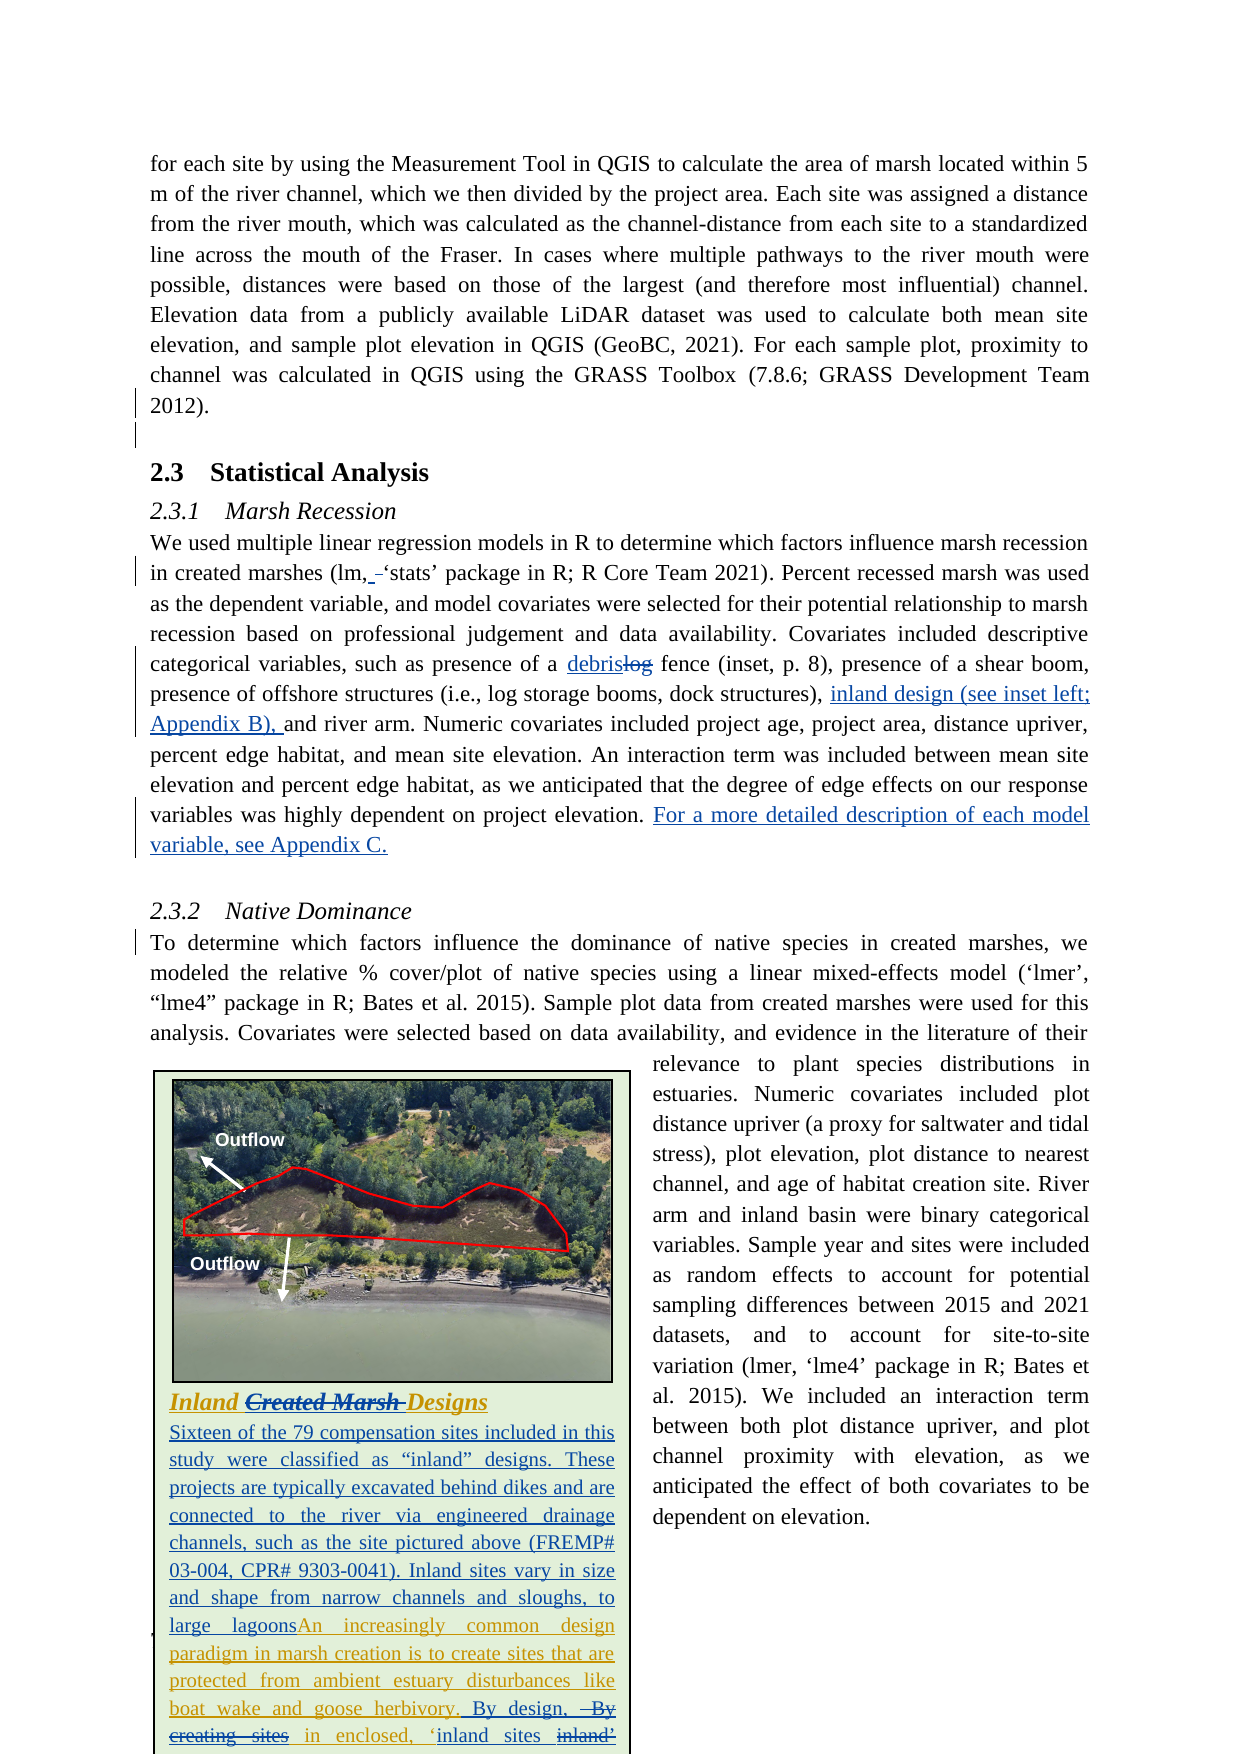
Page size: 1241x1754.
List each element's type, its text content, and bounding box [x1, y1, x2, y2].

text We used multiple linear regression models in R to determine which factors influence marsh recession in created marshes (lm,‘stats’ package in R; R Core Team 2021). Percent recessed marsh was used as the dependent variable, and model covariates were selected for their potential relationship to marsh recession based on professional judgement and data availability. Covariates included descriptive categorical variables, such as presence of a fence (inset, p. 8), presence of a shear boom, presence of offshore structures (i.e., log storage booms, dock structures), and river arm. Numeric covariates included project age, project area, distance upriver, percent edge habitat, and mean site elevation. An interaction term was included between mean site elevation and percent edge habitat, as we anticipated that the degree of edge effects on our response variables was highly dependent on project elevation. [150, 529, 1090, 858]
subtitle Native Dominance [150, 896, 1090, 924]
subtitle Statistical Analysis [150, 456, 1090, 487]
picture [174, 1081, 611, 1381]
subtitle Marsh Recession [150, 496, 1090, 525]
text To determine which factors influence the dominance of native species in created marshes, we modeled the relative % cover/plot of native species using a linear mixed-effects model (‘lmer’, “lme4” package in R; Bates et al. 2015). Sample plot data from created marshes were used for this analysis. Covariates were selected based on data availability, and evidence in the literature of their relevance to plant species distributions in estuaries. Numeric covariates included plot distance upriver (a proxy for saltwater and tidal stress), plot elevation, plot distance to nearest channel, and age of habitat creation site. River arm and inland basin were binary categorical variables. Sample year and sites were included as random effects to account for potential sampling differences between 2015 and 2021 datasets, and to account for site-to-site variation (lmer, ‘lme4’ package in R; Bates et al. 2015). We included an interaction term between both plot distance upriver, and plot channel proximity with elevation, as we anticipated the effect of both covariates to be dependent on elevation. [150, 929, 1090, 1529]
